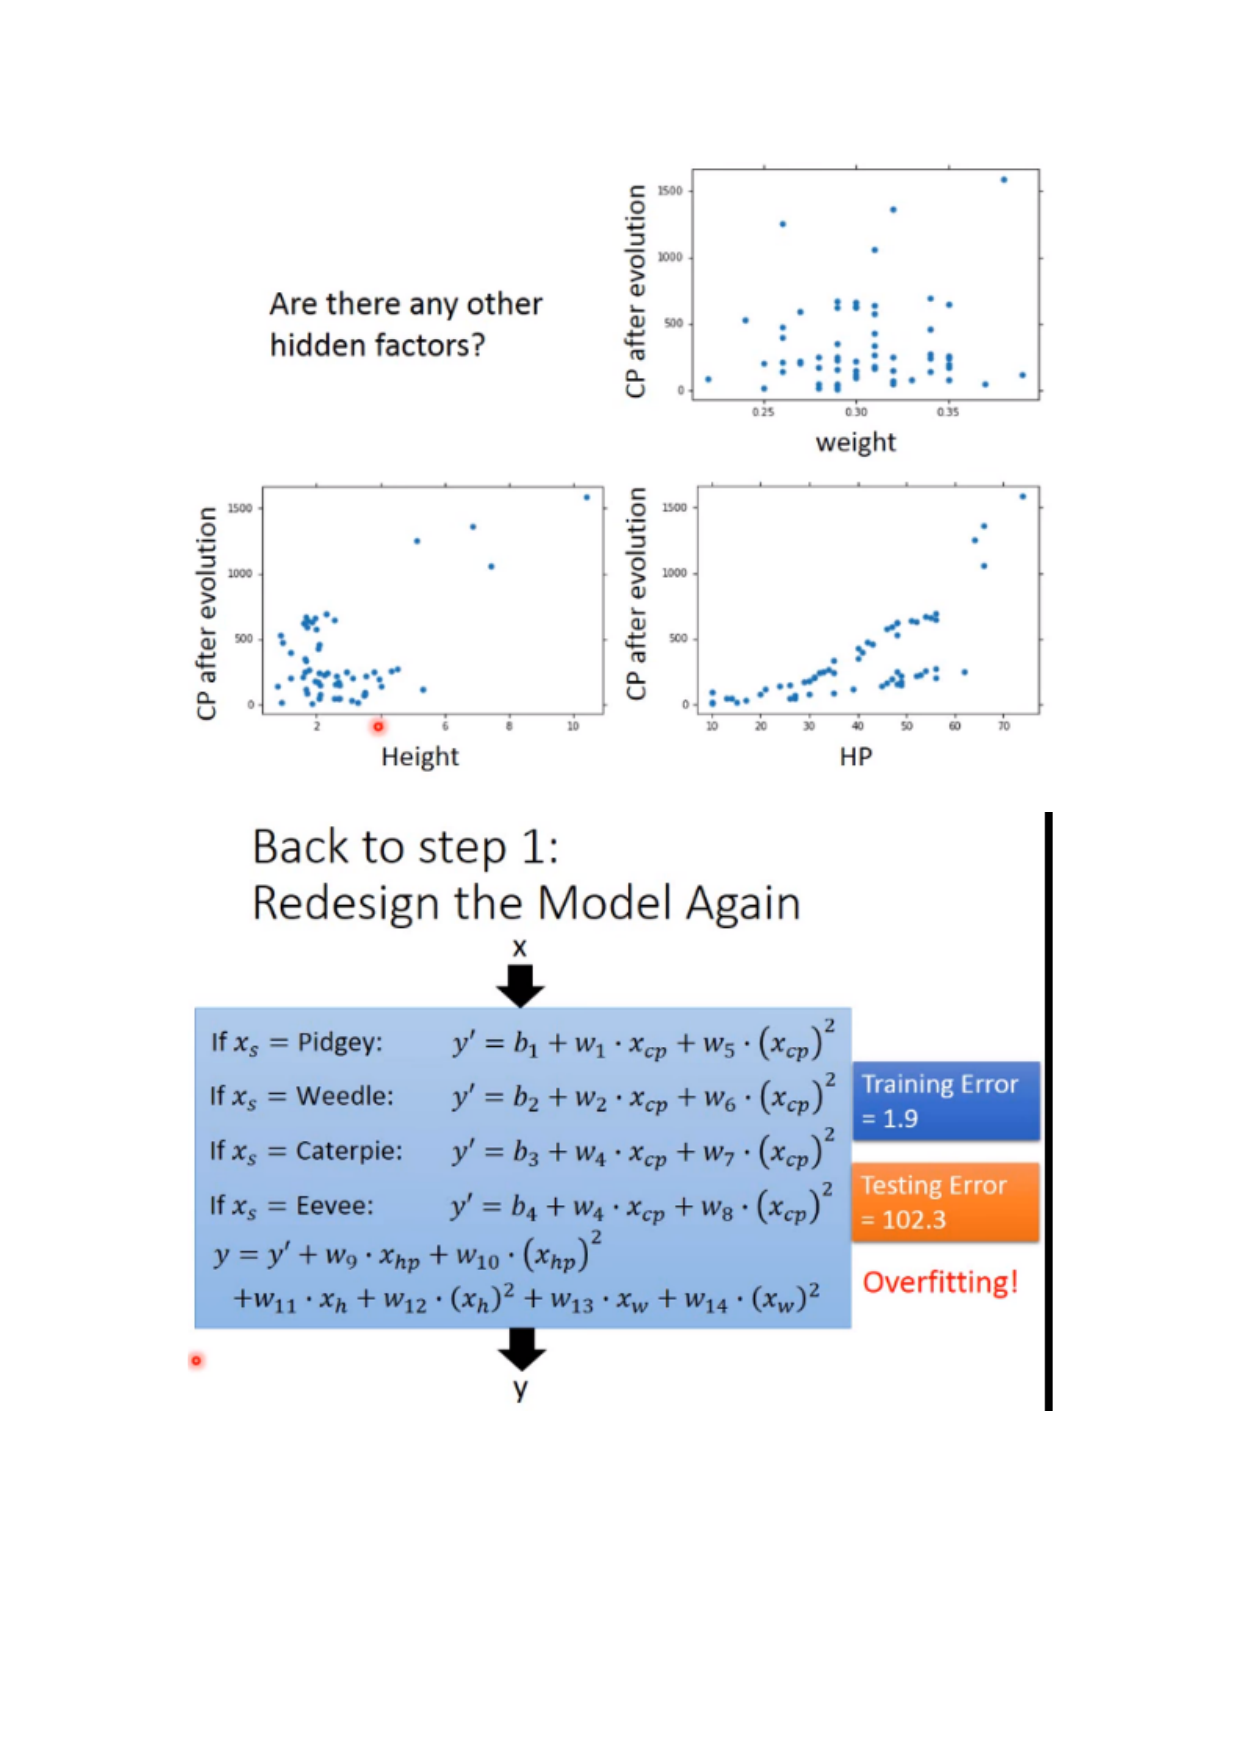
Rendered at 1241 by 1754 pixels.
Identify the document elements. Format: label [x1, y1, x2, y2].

picture [187, 162, 1053, 786]
picture [187, 812, 1053, 1411]
